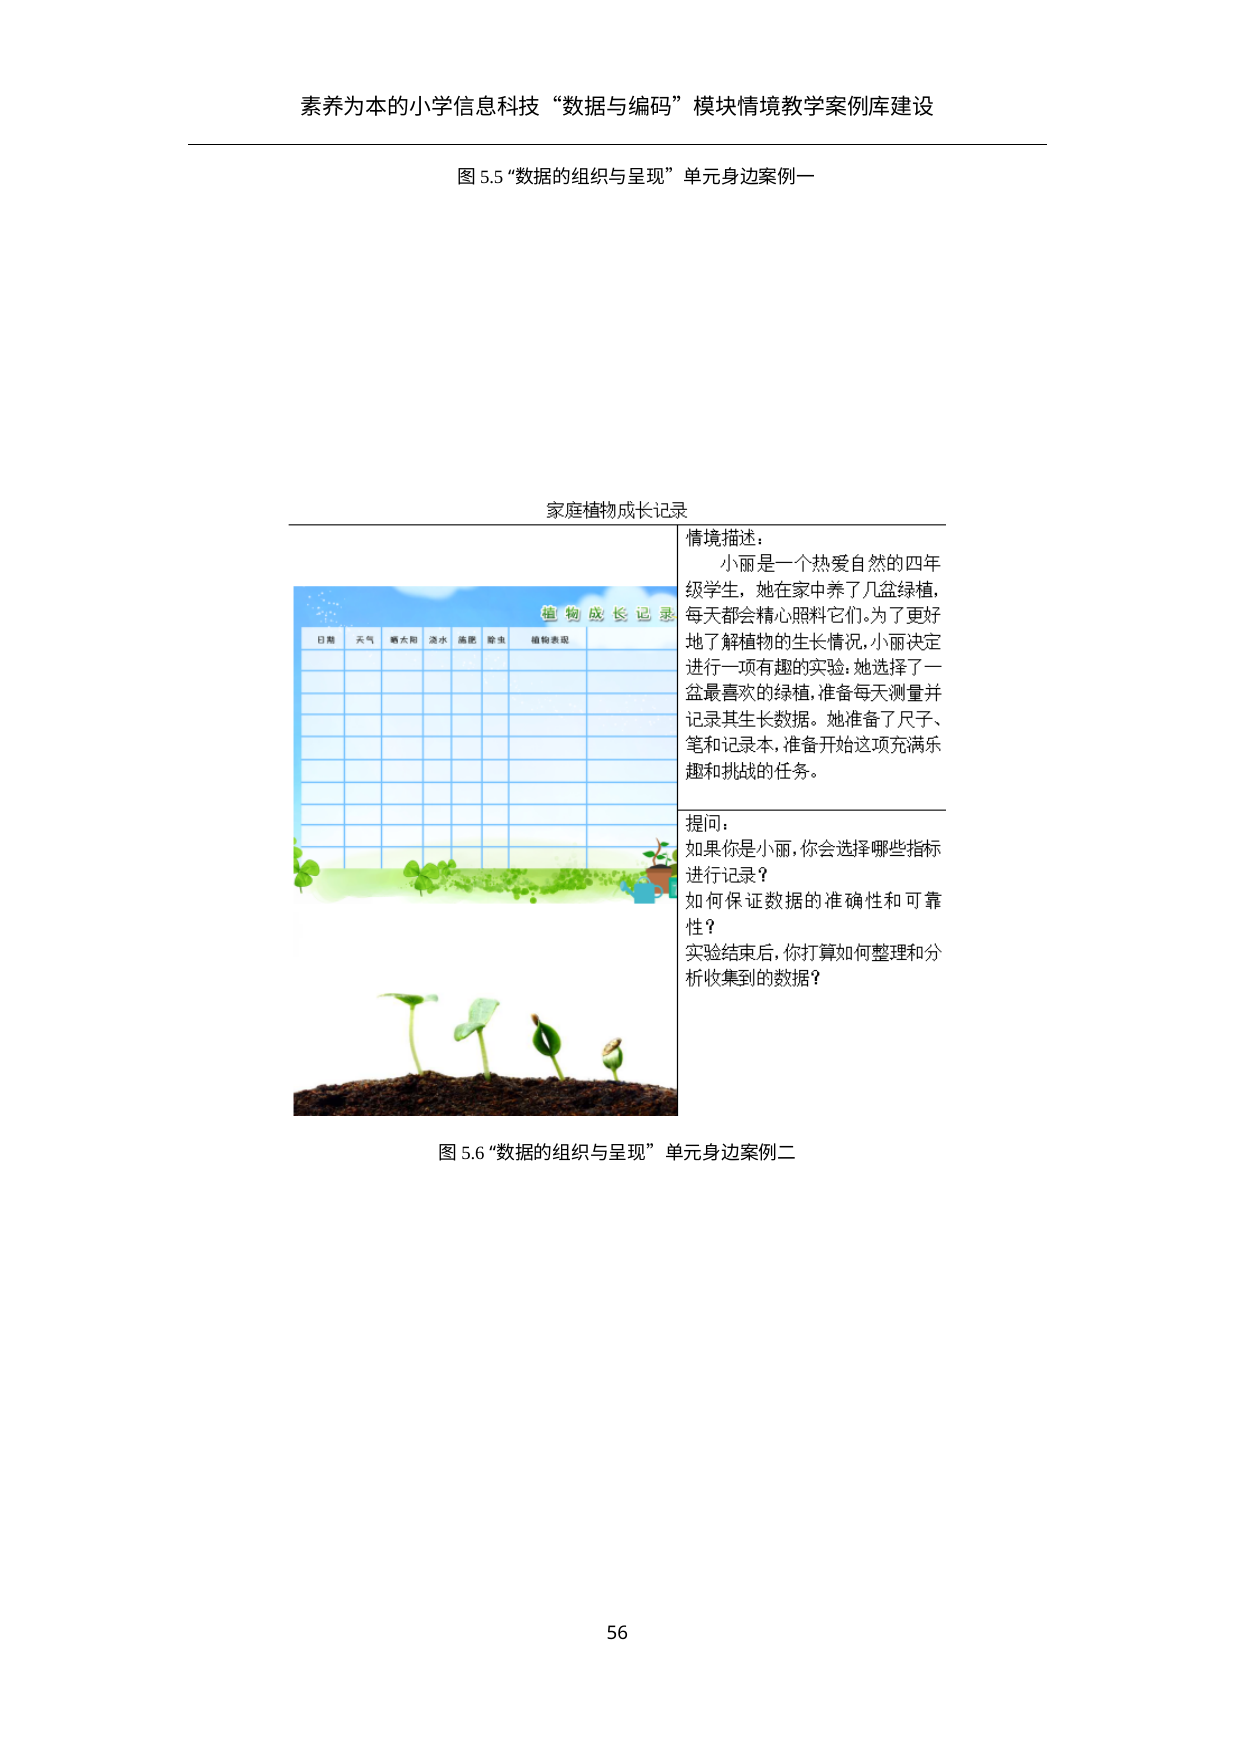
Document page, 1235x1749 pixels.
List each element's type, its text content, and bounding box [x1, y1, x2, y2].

text 图5.6 “数据的组织与呈现”单元身边案例二 [187, 1135, 1047, 1167]
picture [288, 500, 946, 1116]
